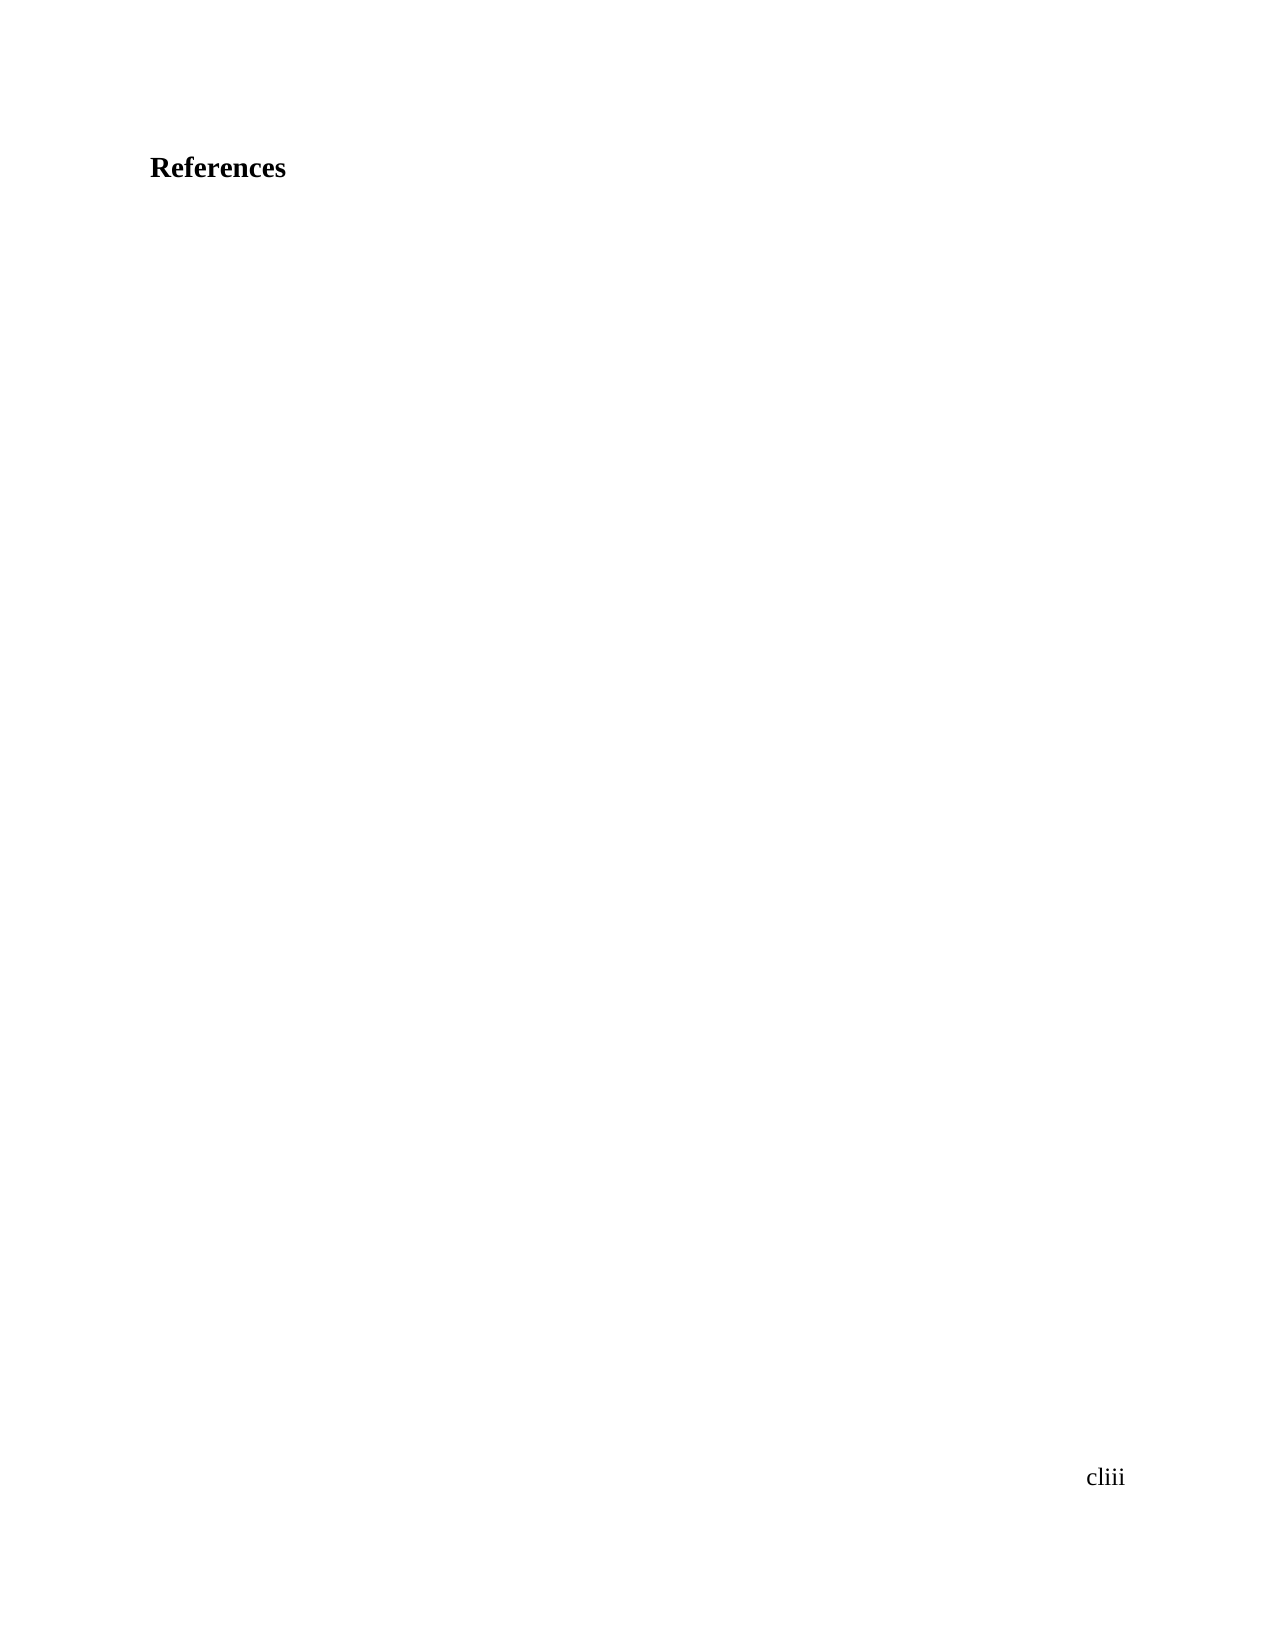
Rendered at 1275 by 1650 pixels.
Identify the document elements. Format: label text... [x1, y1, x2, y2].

subtitle References [150, 150, 1125, 183]
